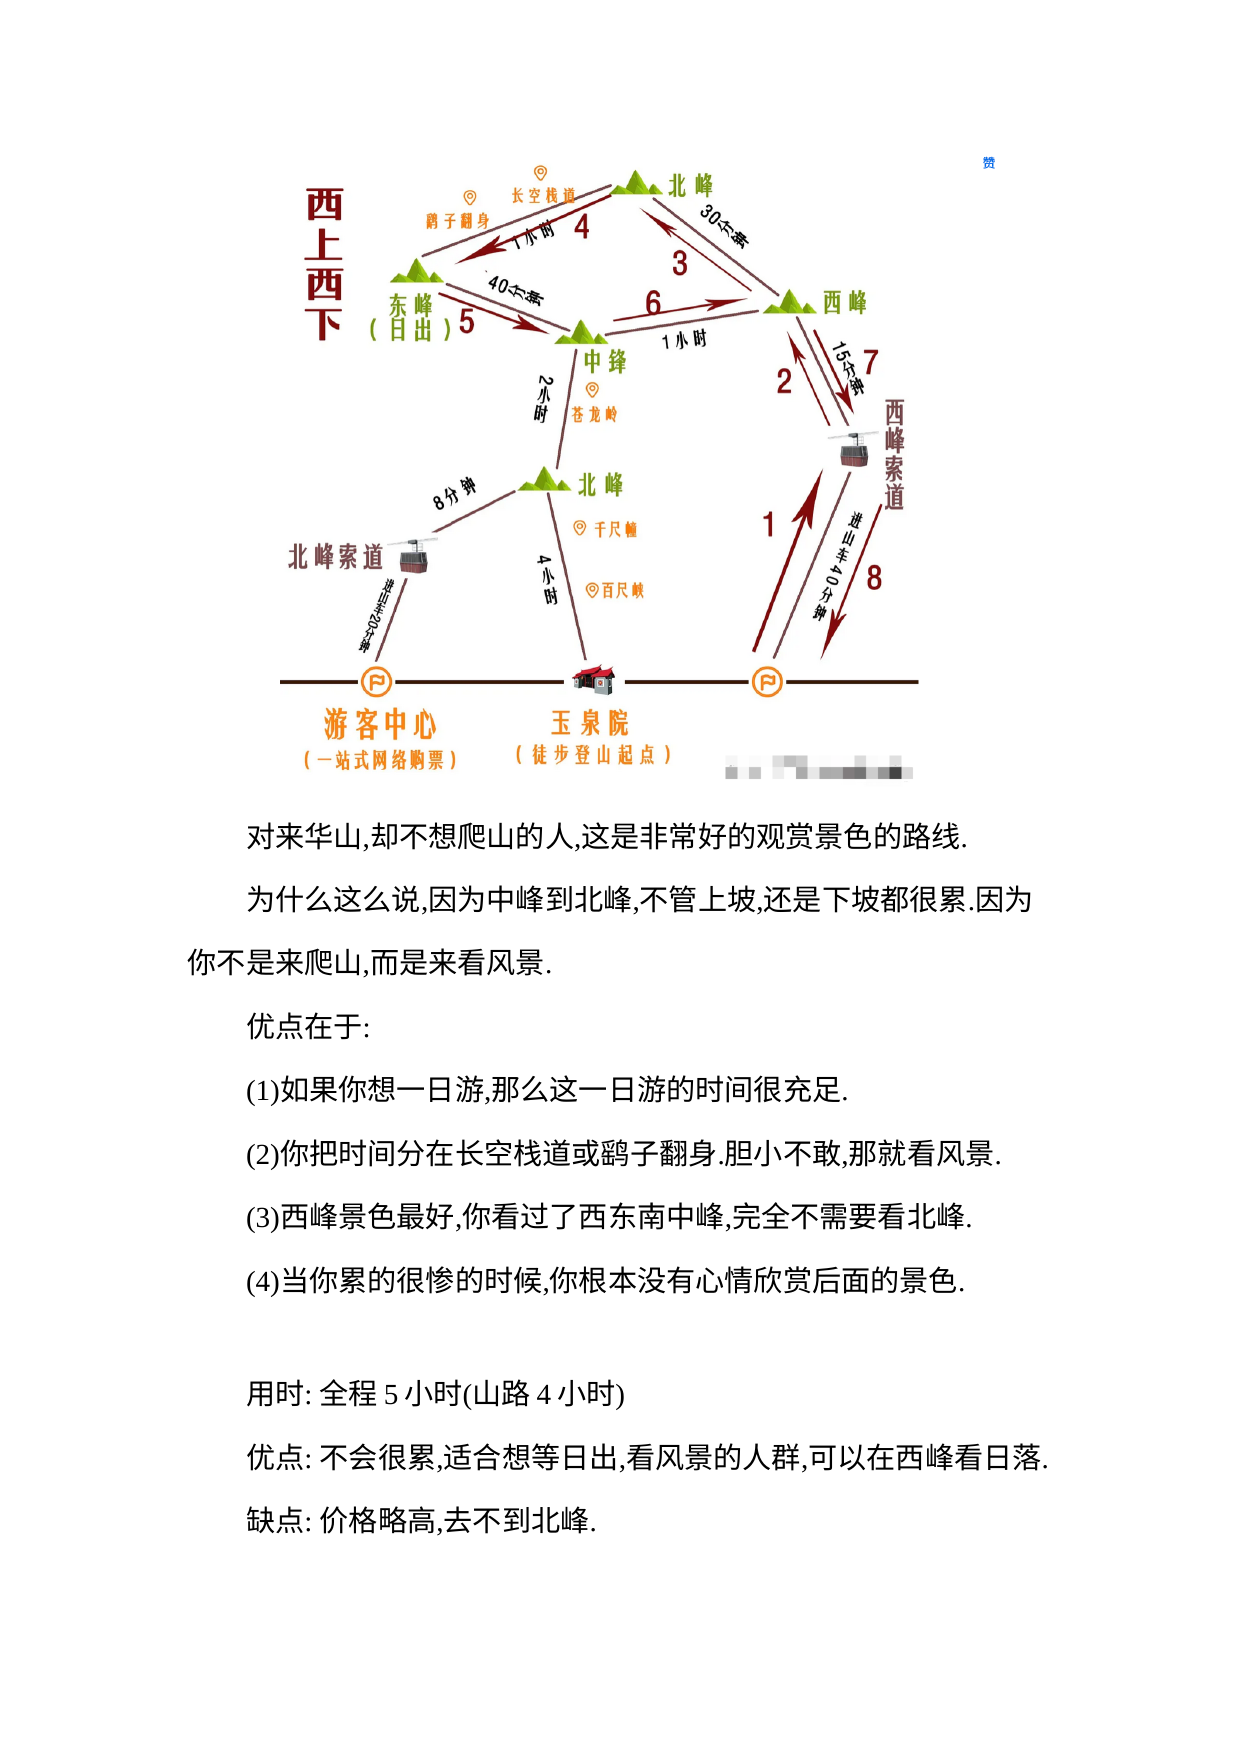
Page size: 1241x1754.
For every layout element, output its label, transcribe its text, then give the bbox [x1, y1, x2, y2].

text 缺点: 价格略高,去不到北峰. [187, 1498, 1053, 1540]
text (2)你把时间分在长空栈道或鹞子翻身.胆小不敢,那就看风景. [187, 1130, 1053, 1173]
text 用时: 全程5小时(山路4小时) [187, 1371, 1053, 1413]
text 为什么这么说,因为中峰到北峰,不管上坡,还是下坡都很累.因为你不是来爬山,而是来看风景. [187, 877, 1053, 982]
text (1)如果你想一日游,那么这一日游的时间很充足. [187, 1067, 1053, 1109]
text 优点在于: [187, 1003, 1053, 1046]
text (4)当你累的很惨的时候,你根本没有心情欣赏后面的景色. [187, 1257, 1053, 1299]
text 对来华山,却不想爬山的人,这是非常好的观赏景色的路线. [187, 813, 1053, 855]
text (3)西峰景色最好,你看过了西东南中峰,完全不需要看北峰. [187, 1194, 1053, 1236]
picture [245, 150, 996, 801]
text 优点: 不会很累,适合想等日出,看风景的人群,可以在西峰看日落. [187, 1434, 1053, 1477]
